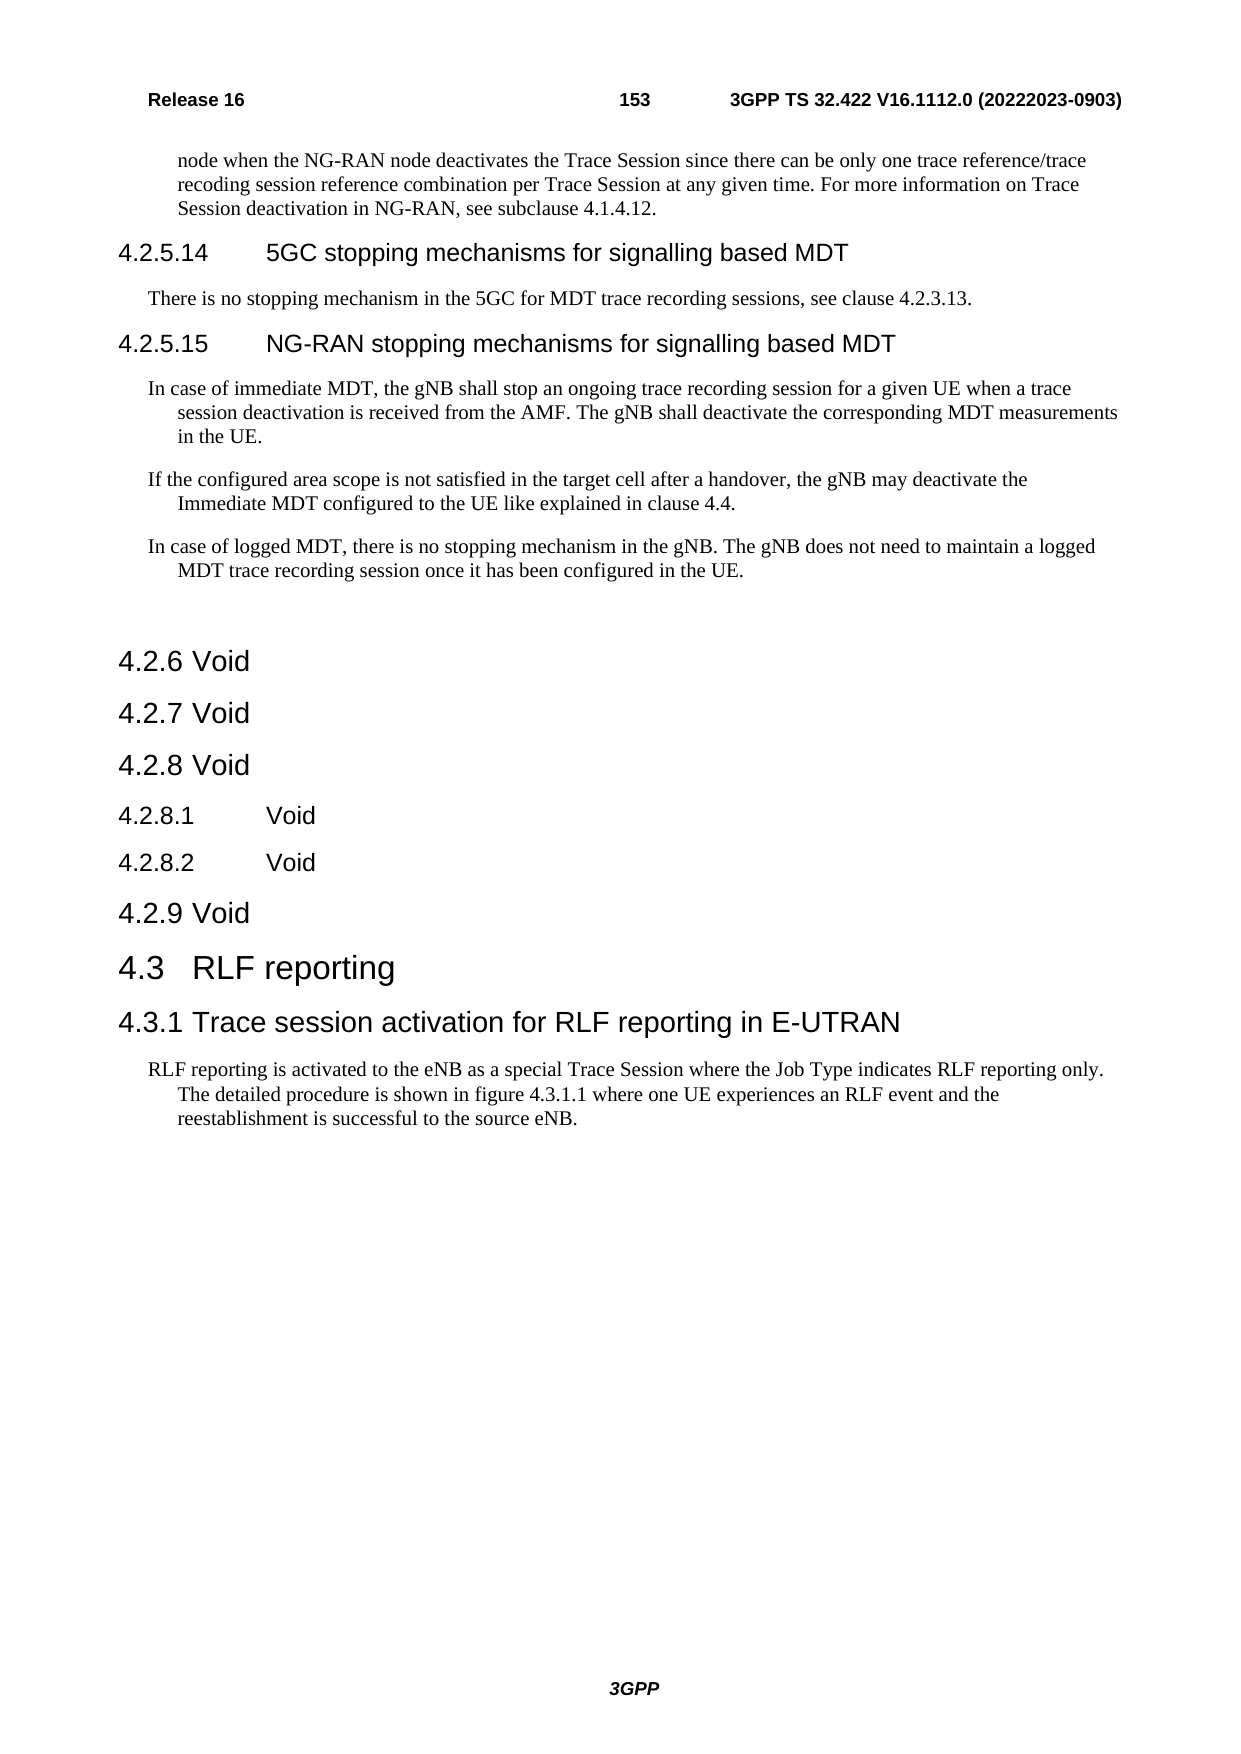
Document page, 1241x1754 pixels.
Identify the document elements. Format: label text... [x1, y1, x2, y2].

text If the configured area scope is not satisfied in the target cell after a handover, the gNB may deactivate the Immediate MDT configured to the UE like explained in clause 4.4. [148, 467, 1122, 515]
subtitle 4.3.1 Trace session activation for RLF reporting in E-UTRAN [118, 1005, 1122, 1039]
subtitle 4.2.6 Void [118, 644, 1122, 677]
subtitle 4.2.5.14 5GC stopping mechanisms for signalling based MDT [118, 238, 1122, 267]
subtitle 4.2.8.2 Void [118, 848, 1122, 877]
subtitle 4.2.8 Void [118, 748, 1122, 782]
text In case of logged MDT, there is no stopping mechanism in the gNB. The gNB does not need to maintain a logged MDT trace recording session once it has been configured in the UE. [148, 534, 1122, 582]
subtitle 4.2.9 Void [118, 896, 1122, 929]
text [148, 147, 1122, 220]
subtitle 4.2.5.15 NG-RAN stopping mechanisms for signalling based MDT [118, 329, 1122, 357]
subtitle 4.2.7 Void [118, 696, 1122, 729]
text In case of immediate MDT, the gNB shall stop an ongoing trace recording session for a given UE when a trace session deactivation is received from the AMF. The gNB shall deactivate the corresponding MDT measurements in the UE. [148, 376, 1122, 448]
text RLF reporting is activated to the eNB as a special Trace Session where the Job Type indicates RLF reporting only. The detailed procedure is shown in figure 4.3.1.1 where one UE experiences an RLF event and the reestablishment is successful to the source eNB. [148, 1057, 1122, 1129]
subtitle 4.2.8.1 Void [118, 801, 1122, 829]
text There is no stopping mechanism in the 5GC for MDT trace recording sessions, see clause 4.2.3.13. [148, 286, 1122, 310]
subtitle 4.3 RLF reporting [118, 948, 1122, 986]
